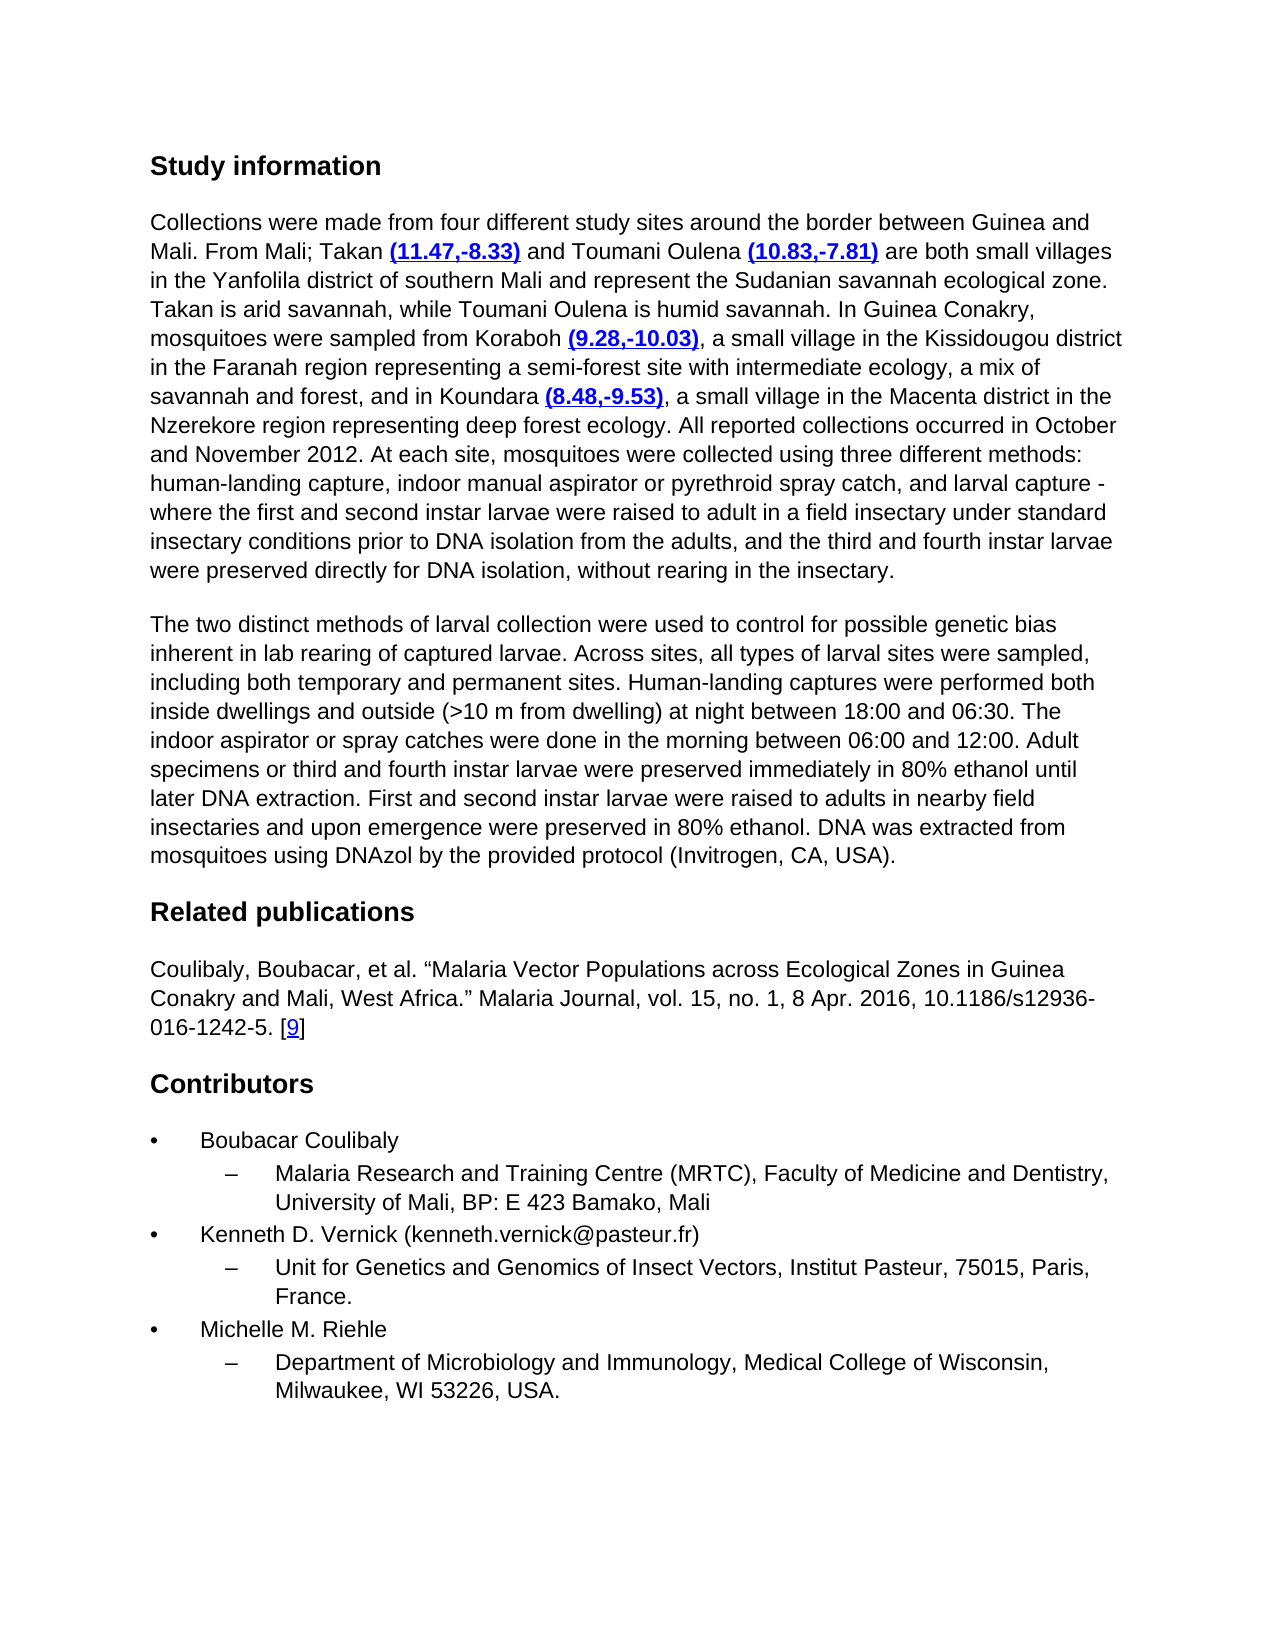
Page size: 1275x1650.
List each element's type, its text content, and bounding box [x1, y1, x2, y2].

list Department of Microbiology and Immunology, Medical College of Wisconsin, Milwaukee, WI 53226, USA. [225, 1348, 1125, 1404]
subtitle Study information [150, 150, 1125, 181]
text The two distinct methods of larval collection were used to control for possible genetic bias inherent in lab rearing of captured larvae. Across sites, all types of larval sites were sampled, including both temporary and permanent sites. Human-landing captures were performed both inside dwellings and outside (>10 m from dwelling) at night between 18:00 and 06:30. The indoor aspirator or spray catches were done in the morning between 06:00 and 12:00. Adult specimens or third and fourth instar larvae were preserved immediately in 80% ethanol until later DNA extraction. First and second instar larvae were raised to adults in nearby field insectaries and upon emergence were preserved in 80% ethanol. DNA was extracted from mosquitoes using DNAzol by the provided protocol (Invitrogen, CA, USA). [150, 611, 1125, 869]
subtitle Related publications [150, 896, 1125, 928]
list Unit for Genetics and Genomics of Insect Vectors, Institut Pasteur, 75015, Paris, France. [225, 1254, 1125, 1309]
subtitle Contributors [150, 1068, 1125, 1099]
list Boubacar Coulibaly [150, 1127, 1125, 1153]
list Michelle M. Riehle [150, 1316, 1125, 1342]
text Coulibaly, Boubacar, et al. “Malaria Vector Populations across Ecological Zones in Guinea Conakry and Mali, West Africa.” Malaria Journal, vol. 15, no. 1, 8 Apr. 2016, 10.1186/s12936-016-1242-5. [9] [150, 956, 1125, 1040]
list Kenneth D. Vernick (kenneth.vernick@pasteur.fr) [150, 1221, 1125, 1248]
list Malaria Research and Training Centre (MRTC), Faculty of Medicine and Dentistry, University of Mali, BP: E 423 Bamako, Mali [225, 1160, 1125, 1215]
text Collections were made from four different study sites around the border between Guinea and Mali. From Mali; Takan (11.47,-8.33) and Toumani Oulena (10.83,-7.81) are both small villages in the Yanfolila district of southern Mali and represent the Sudanian savannah ecological zone. Takan is arid savannah, while Toumani Oulena is humid savannah. In Guinea Conakry, mosquitoes were sampled from Koraboh (9.28,-10.03), a small village in the Kissidougou district in the Faranah region representing a semi-forest site with intermediate ecology, a mix of savannah and forest, and in Koundara (8.48,-9.53), a small village in the Macenta district in the Nzerekore region representing deep forest ecology. All reported collections occurred in October and November 2012. At each site, mosquitoes were collected using three different methods: human-landing capture, indoor manual aspirator or pyrethroid spray catch, and larval capture - where the first and second instar larvae were raised to adult in a field insectary under standard insectary conditions prior to DNA isolation from the adults, and the third and fourth instar larvae were preserved directly for DNA isolation, without rearing in the insectary. [150, 209, 1125, 583]
